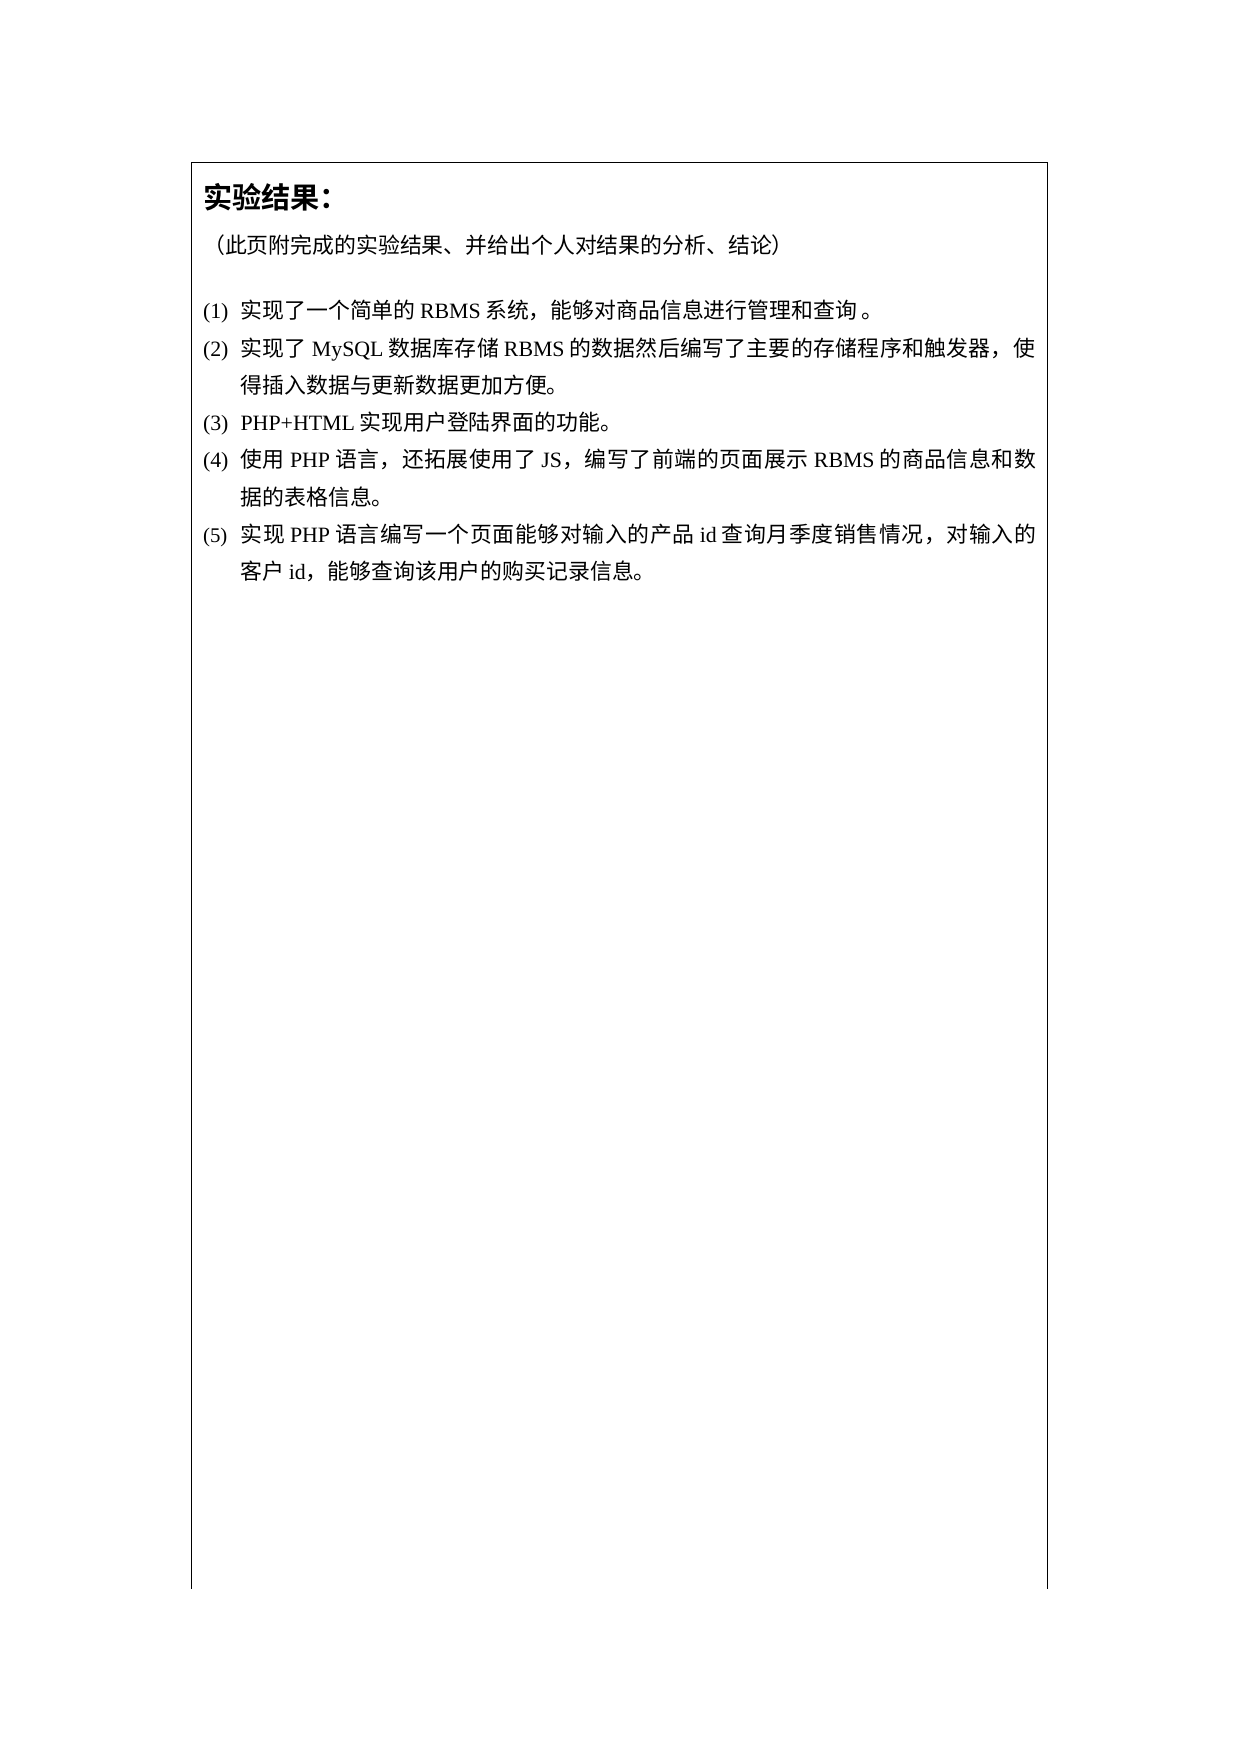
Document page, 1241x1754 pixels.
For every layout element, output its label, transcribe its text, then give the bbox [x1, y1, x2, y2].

table_cell 实验结果： （此页附完成的实验结果、并给出个人对结果的分析、结论） 实现了一个简单的RBMS系统，能够对商品信息进行管理和查询 。 实现了MySQL数据库存储RBMS的数据然后编写了主要的存储程序和触发器，使得插入数据与更新数据更加方便。 PHP+HTML实现用户登陆界面的功能。 使用PHP语言，还拓展使用了JS，编写了前端的页面展示RBMS的商品信息和数据的表格信息。 实现PHP语言编写一个页面能够对输入的产品id查询月季度销售情况，对输入的客户id，能够查询该用户的购买记录信息。 [192, 163, 1047, 1588]
